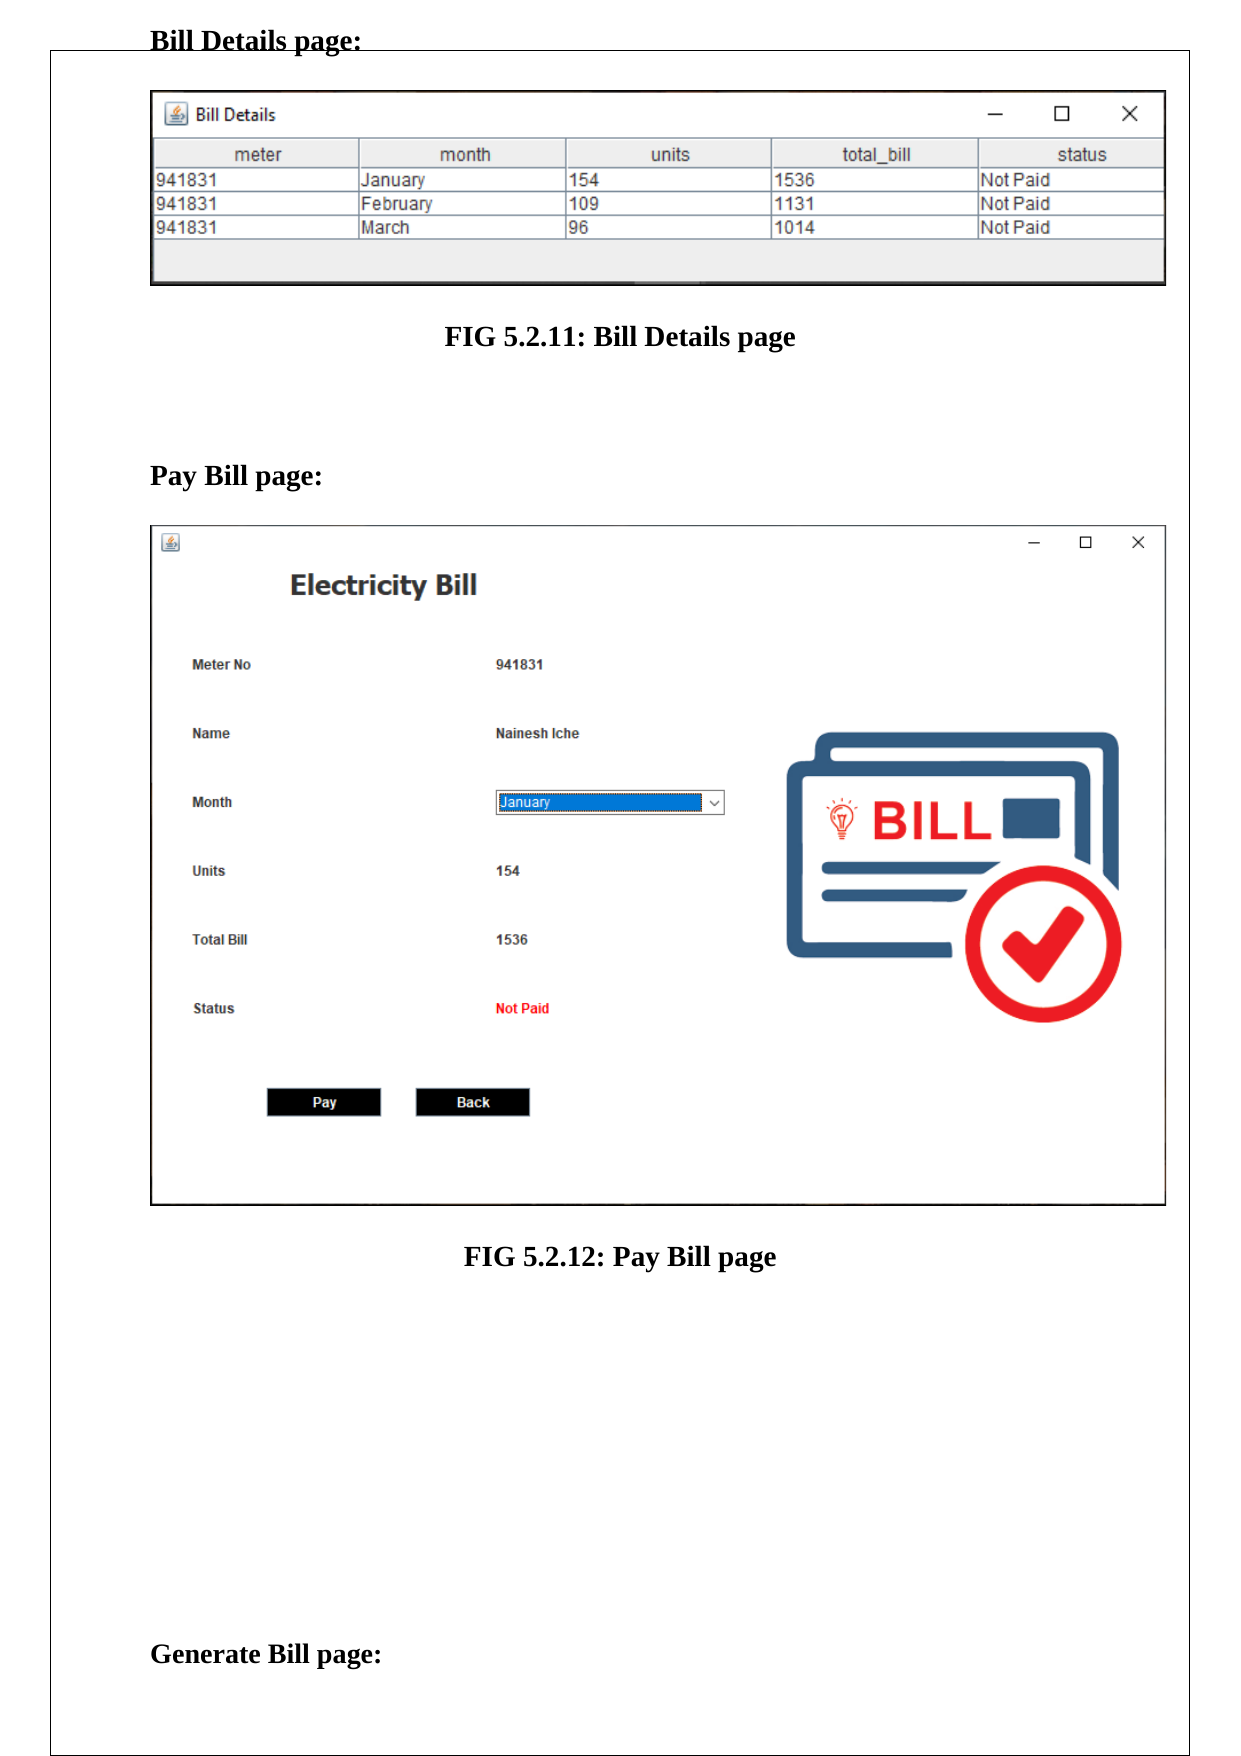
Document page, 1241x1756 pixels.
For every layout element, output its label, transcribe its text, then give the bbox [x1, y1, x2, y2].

text Bill Details page: [150, 23, 1090, 50]
text Pay Bill page: [150, 458, 1090, 491]
text FIG 5.2.12: Pay Bill page [150, 1239, 1090, 1273]
picture [150, 525, 1167, 1206]
text FIG 5.2.11: Bill Details page [150, 319, 1090, 352]
picture [150, 90, 1167, 286]
text Generate Bill page: [150, 1637, 1090, 1669]
